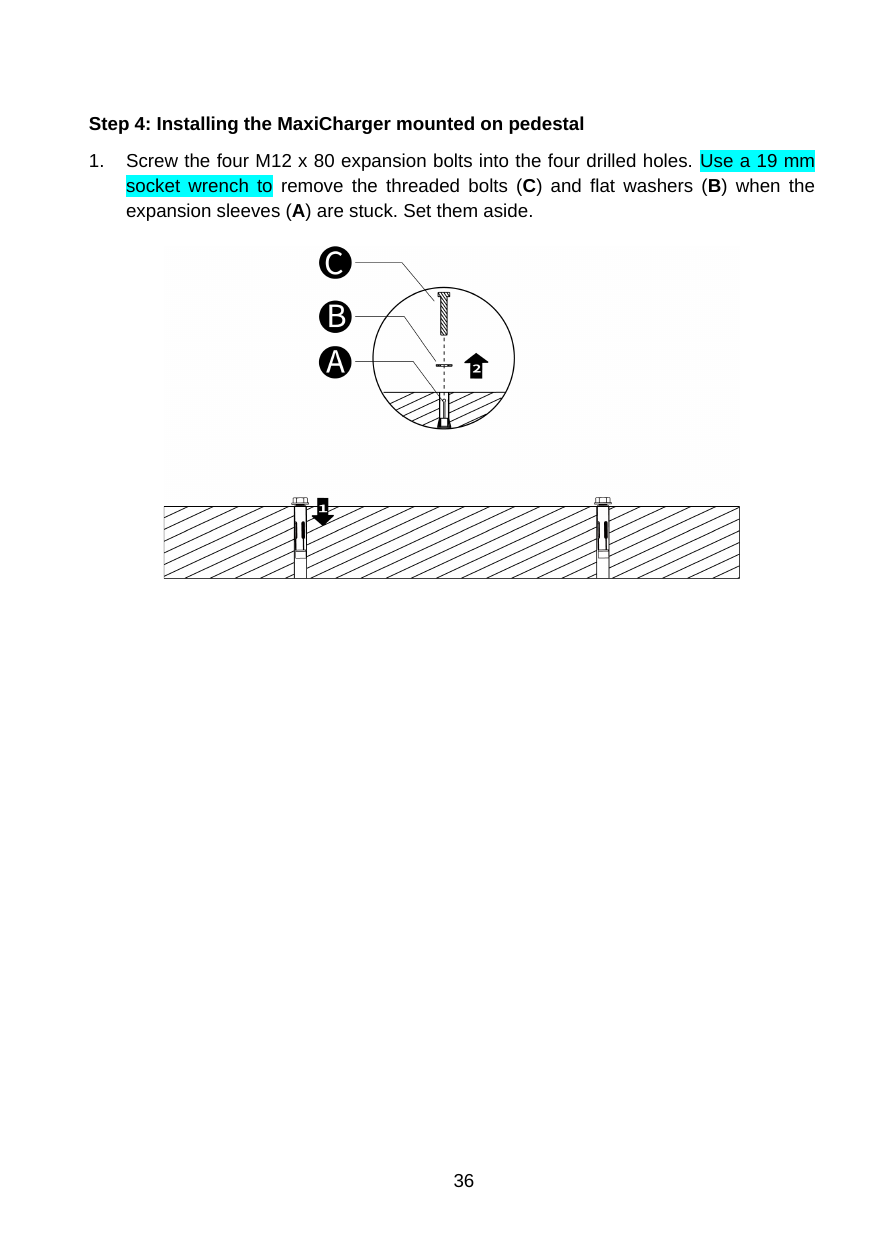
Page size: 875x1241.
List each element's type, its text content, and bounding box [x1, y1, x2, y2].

picture [163, 246, 740, 579]
list Screw the four M12 x 80 expansion bolts into the four drilled holes. Use a 19 mm socket wrench to remove the threaded bolts (C) and flat washers (B) when the expansion sleeves (A) are stuck. Set them aside. [89, 147, 815, 222]
text Step 4: Installing the MaxiCharger mounted on pedestal [89, 109, 815, 134]
